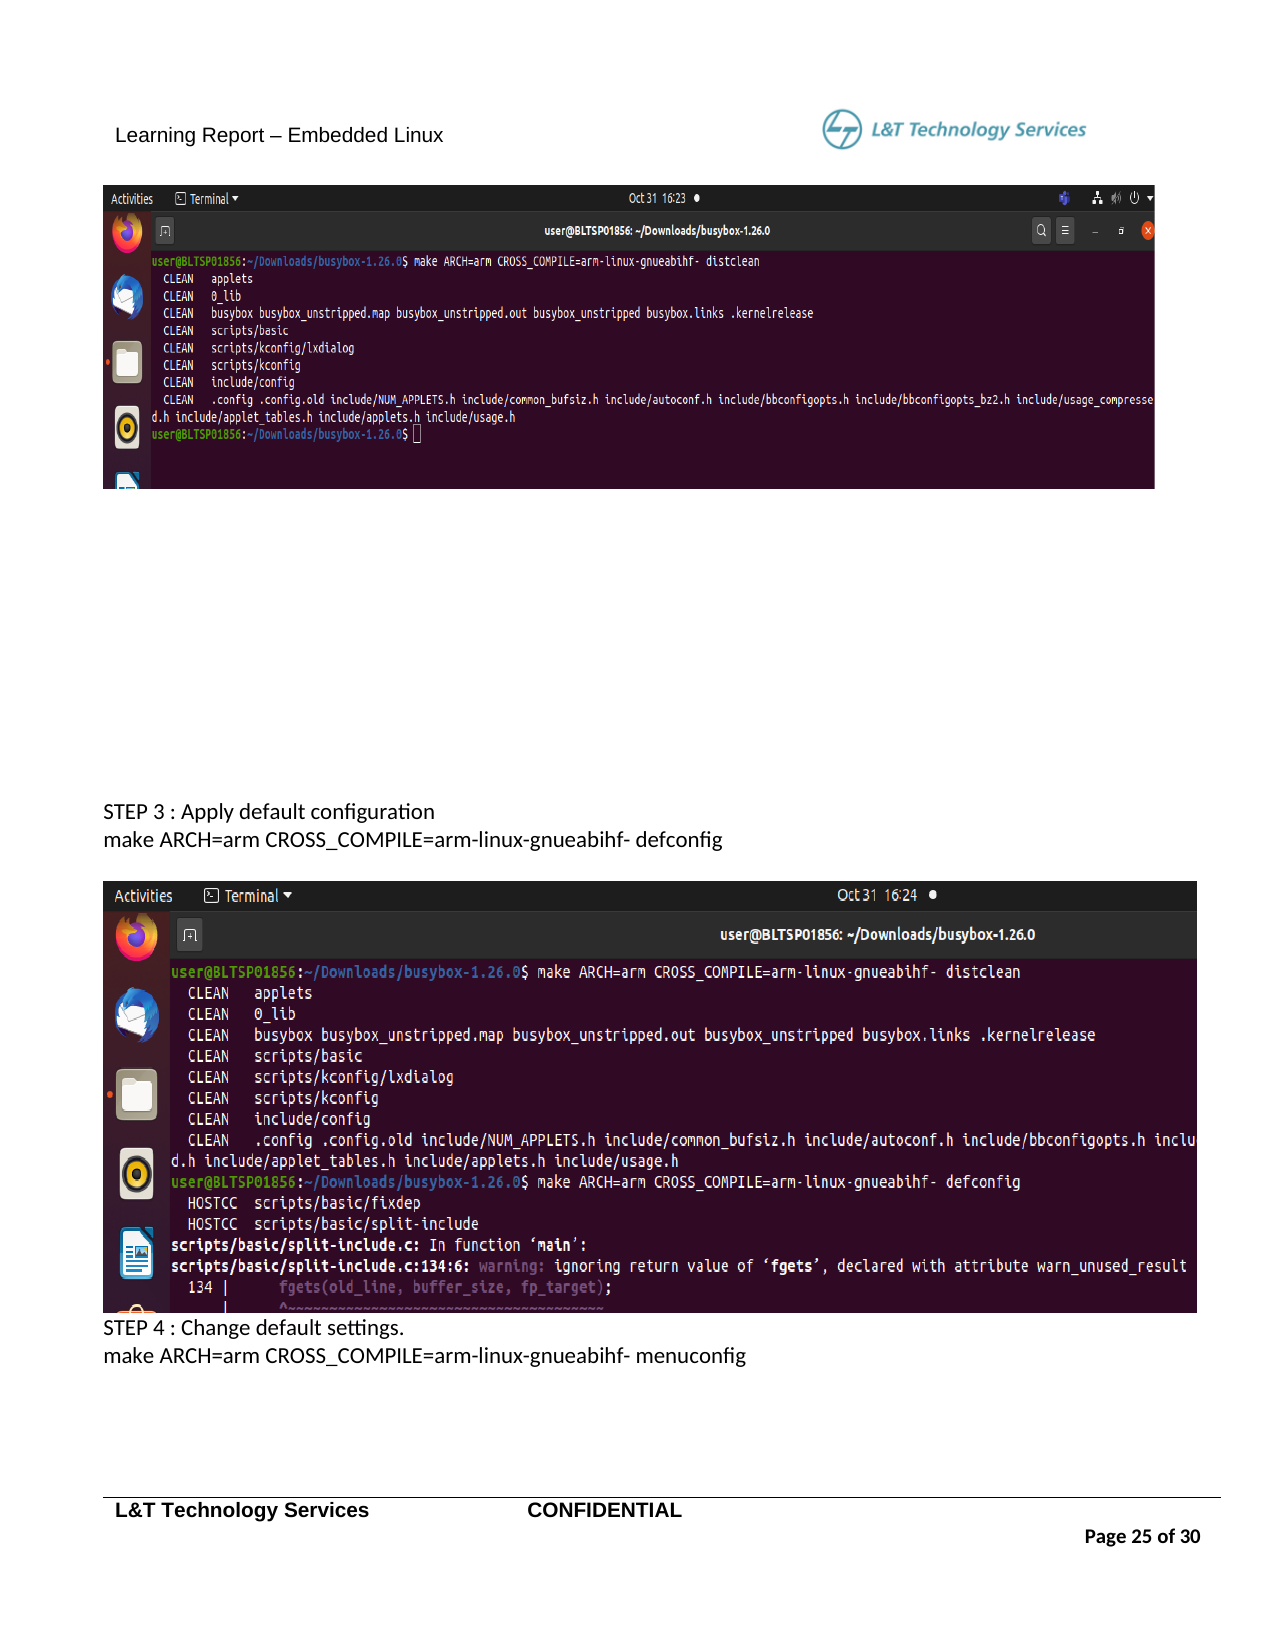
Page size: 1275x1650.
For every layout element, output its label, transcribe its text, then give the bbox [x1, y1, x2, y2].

text make ARCH=arm CROSS_COMPILE=arm-linux-gnueabihf- defconfig [103, 825, 1162, 853]
text make ARCH=arm CROSS_COMPILE=arm-linux-gnueabihf- menuconfig [103, 1341, 1162, 1369]
picture [820, 98, 1088, 162]
text STEP 4 : Change default settings. [103, 1313, 1162, 1341]
picture [103, 185, 1155, 489]
picture [103, 881, 1197, 1313]
text STEP 3 : Apply default configuration [103, 797, 1162, 825]
